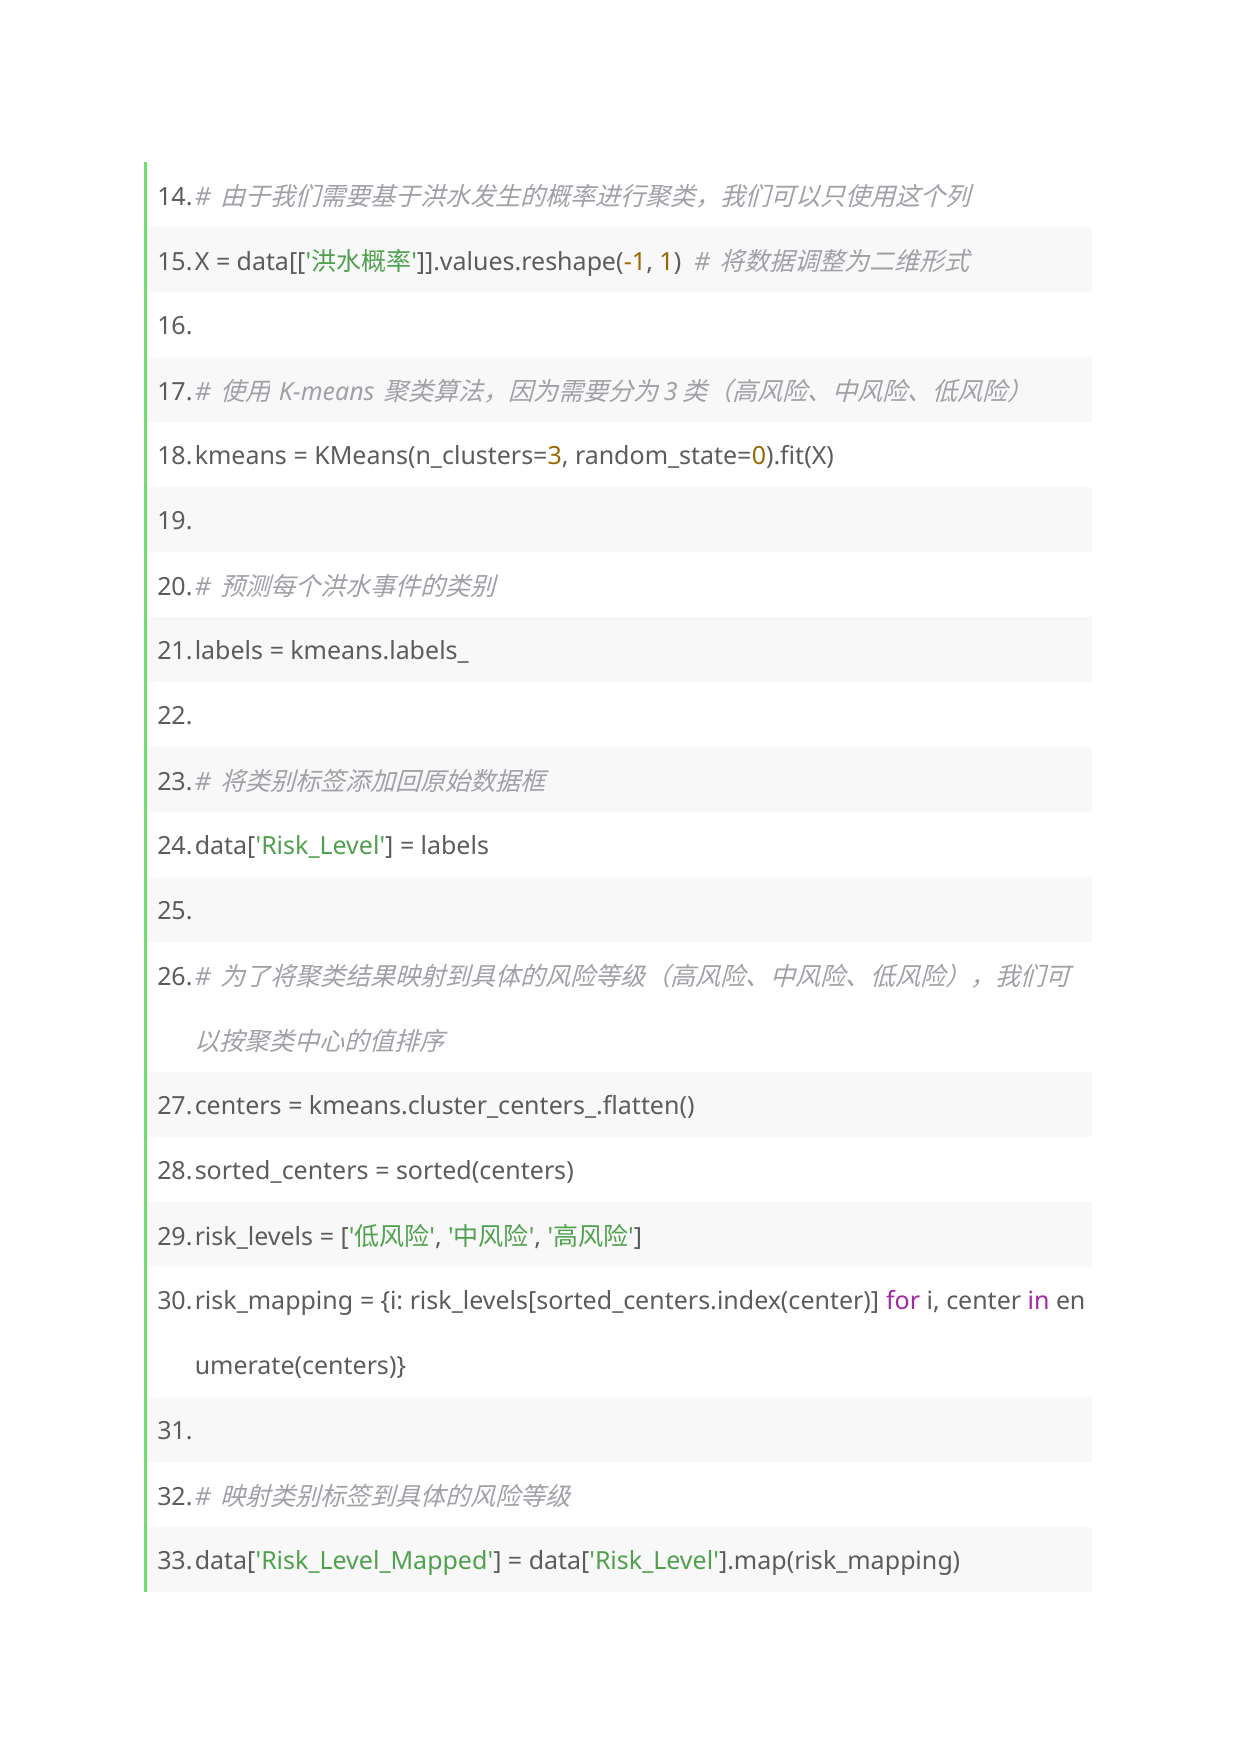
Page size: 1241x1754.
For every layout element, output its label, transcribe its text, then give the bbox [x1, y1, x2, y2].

list sorted_centers = sorted(centers) [147, 1137, 1092, 1202]
list X = data[['洪水概率']].values.reshape(-1, 1) # 将数据调整为二维形式 [147, 227, 1092, 292]
list # 为了将聚类结果映射到具体的风险等级（高风险、中风险、低风险），我们可以按聚类中心的值排序 [147, 942, 1092, 1072]
list data['Risk_Level_Mapped'] = data['Risk_Level'].map(risk_mapping) [147, 1527, 1092, 1592]
list # 使用 K-means 聚类算法，因为需要分为3类（高风险、中风险、低风险） [147, 357, 1092, 422]
list risk_levels = ['低风险', '中风险', '高风险'] [147, 1202, 1092, 1267]
list # 由于我们需要基于洪水发生的概率进行聚类，我们可以只使用这个列 [147, 162, 1092, 227]
list risk_mapping = {i: risk_levels[sorted_centers.index(center)] for i, center in enumerate(centers)} [147, 1267, 1092, 1397]
list # 将类别标签添加回原始数据框 [147, 747, 1092, 812]
list # 预测每个洪水事件的类别 [147, 552, 1092, 617]
list kmeans = KMeans(n_clusters=3, random_state=0).fit(X) [147, 422, 1092, 487]
list # 映射类别标签到具体的风险等级 [147, 1462, 1092, 1527]
list labels = kmeans.labels_ [147, 617, 1092, 682]
list centers = kmeans.cluster_centers_.flatten() [147, 1072, 1092, 1137]
list data['Risk_Level'] = labels [147, 812, 1092, 877]
